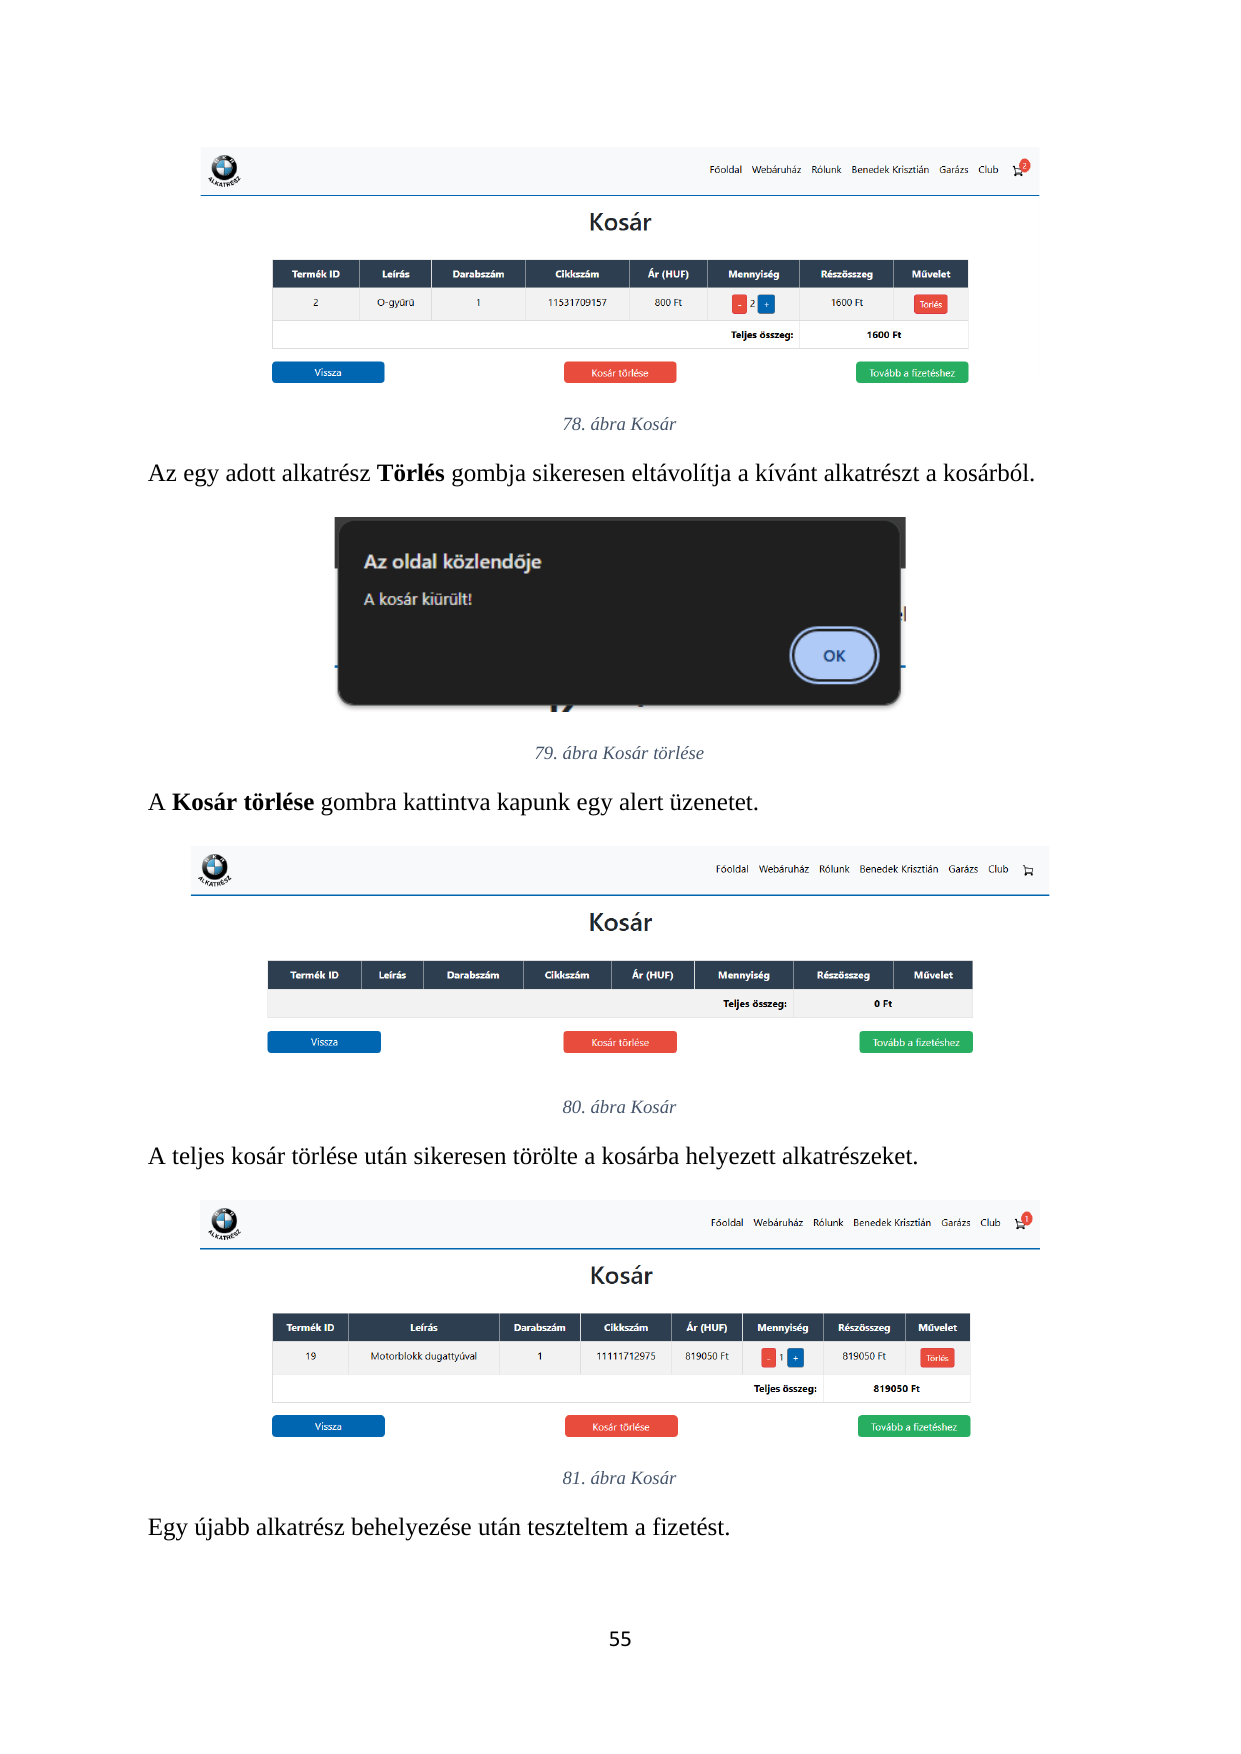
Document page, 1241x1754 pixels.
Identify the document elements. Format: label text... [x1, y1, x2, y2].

text 79. ábra Kosár törlése [148, 742, 1093, 764]
text A teljes kosár törlése után sikeresen törölte a kosárba helyezett alkatrészeket. [148, 1141, 1093, 1169]
picture [334, 517, 906, 712]
text A Kosár törlése gombra kattintva kapunk egy alert üzenetet. [148, 787, 1093, 816]
picture [190, 846, 1050, 1066]
text 78. ábra Kosár [148, 413, 1093, 435]
text 80. ábra Kosár [148, 1096, 1093, 1117]
text 81. ábra Kosár [148, 1467, 1093, 1488]
picture [200, 1200, 1040, 1437]
text Egy újabb alkatrész behelyezése után teszteltem a fizetést. [148, 1512, 1093, 1540]
text Az egy adott alkatrész Törlés gombja sikeresen eltávolítja a kívánt alkatrészt a kosárból. [148, 458, 1093, 487]
picture [200, 147, 1040, 383]
